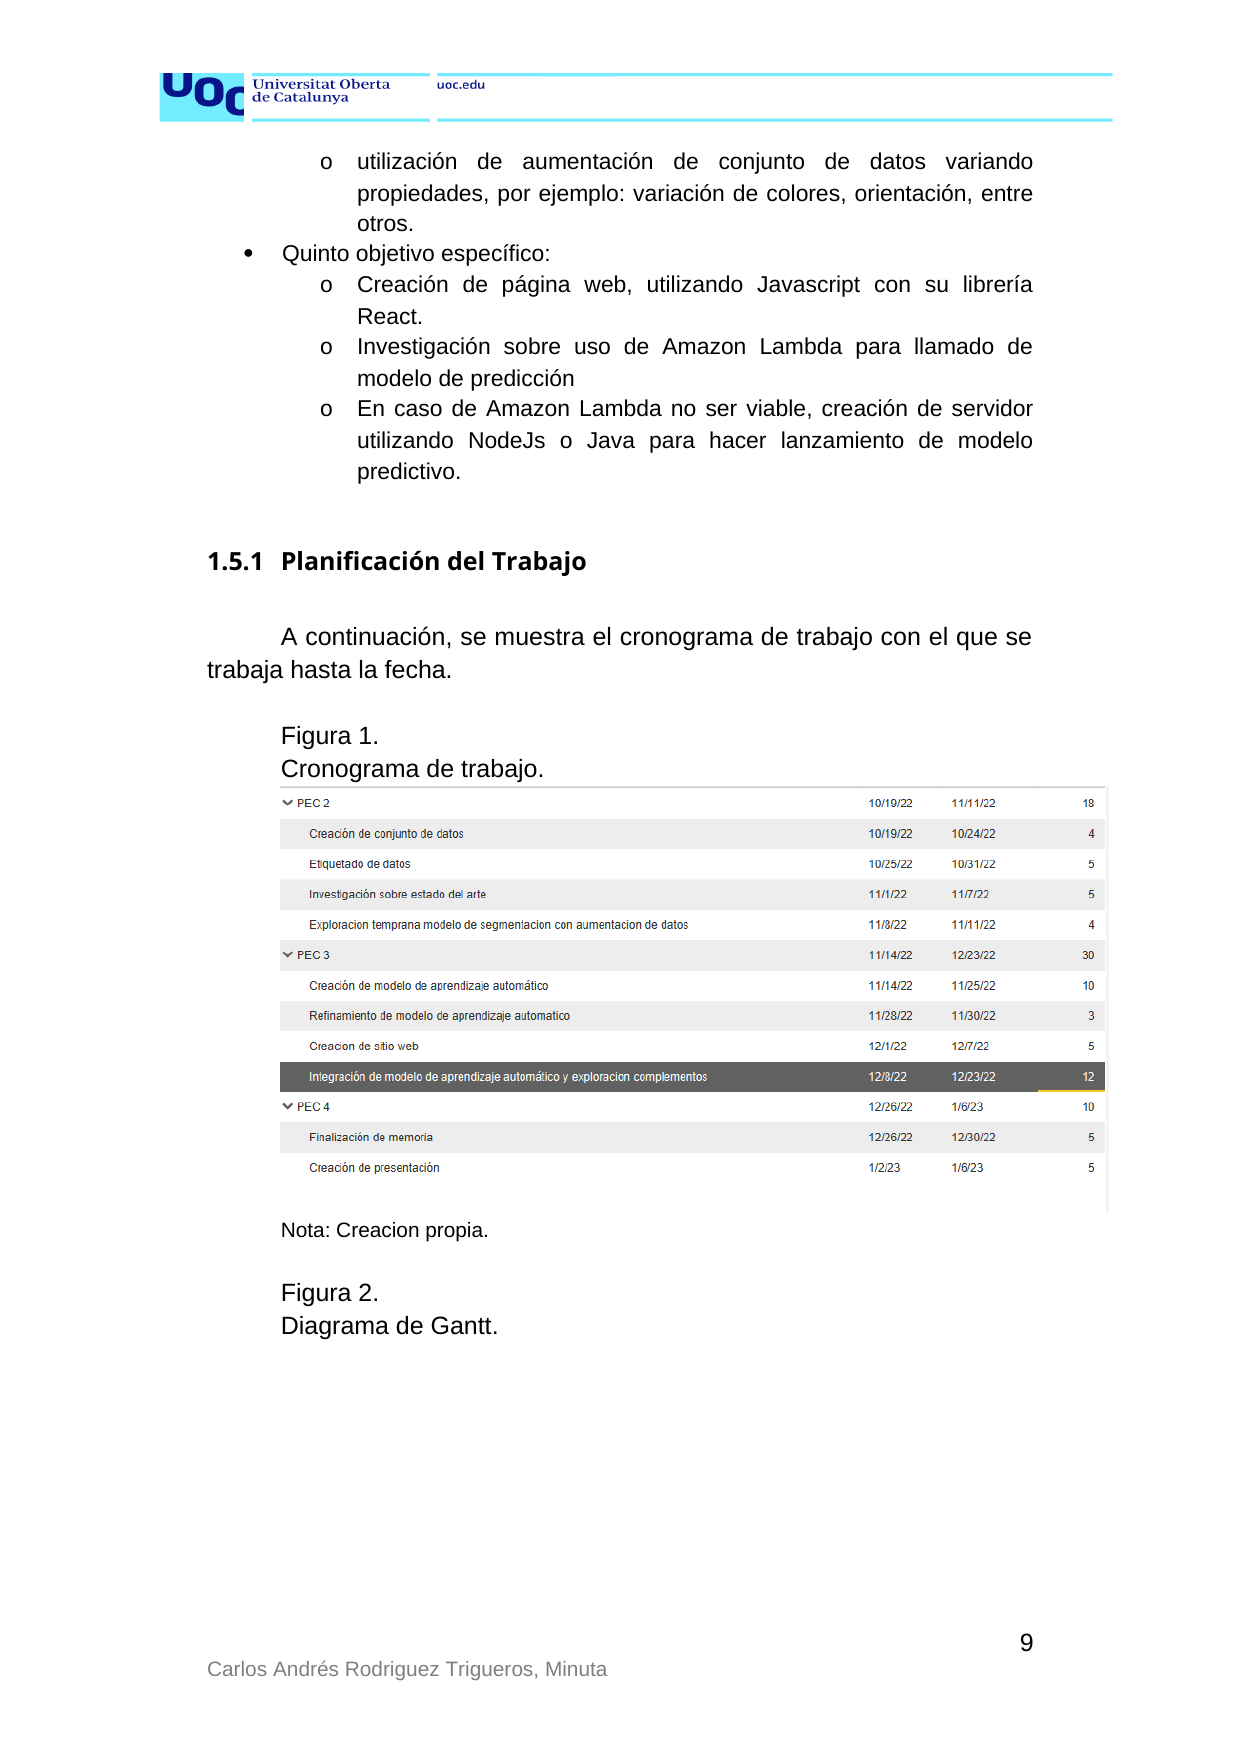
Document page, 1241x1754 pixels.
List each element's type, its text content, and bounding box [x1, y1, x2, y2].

list utilización de aumentación de conjunto de datos variando propiedades, por ejemplo: variación de colores, orientación, entre otros. [319, 148, 1033, 236]
text Cronograma de trabajo. [207, 754, 1033, 782]
list Investigación sobre uso de Amazon Lambda para llamado de modelo de predicción [319, 333, 1033, 391]
picture [280, 786, 1109, 1214]
text Figura 2. [207, 1278, 1033, 1307]
text Figura 1. [207, 721, 1033, 749]
subtitle 1.5.1 Planificación del Trabajo [207, 543, 1033, 577]
picture [159, 73, 1113, 124]
text Nota: Creacion propia. [207, 1218, 1033, 1242]
list En caso de Amazon Lambda no ser viable, creación de servidor utilizando NodeJs o Java para hacer lanzamiento de modelo predictivo. [319, 395, 1033, 484]
list Quinto objetivo específico: [244, 240, 1033, 267]
list Creación de página web, utilizando Javascript con su librería React. [319, 271, 1033, 329]
text Diagrama de Gantt. [207, 1311, 1033, 1340]
text A continuación, se muestra el cronograma de trabajo con el que se trabaja hasta la fecha. [207, 622, 1033, 683]
